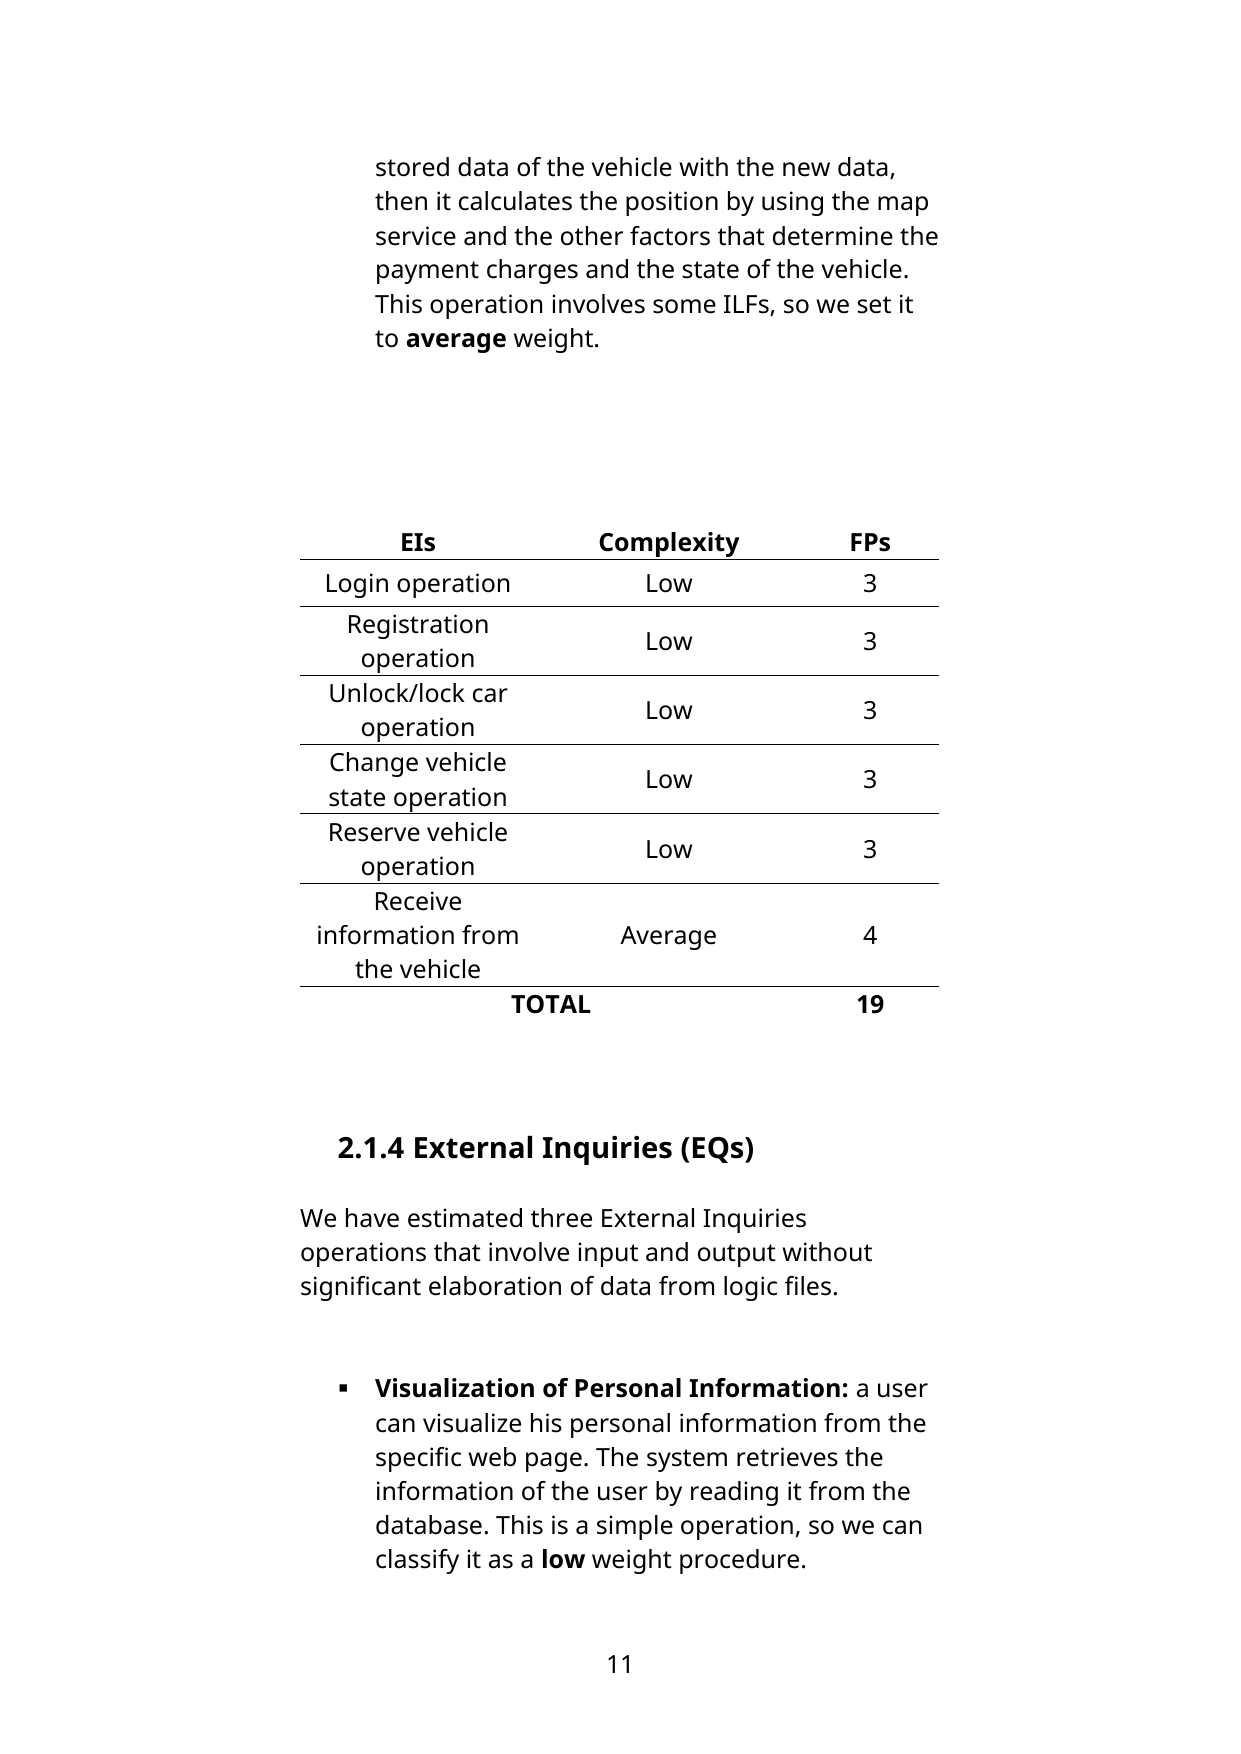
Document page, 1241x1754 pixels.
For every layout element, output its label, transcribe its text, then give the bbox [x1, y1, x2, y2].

table_cell Low [536, 607, 802, 675]
table_cell 4 [802, 884, 938, 986]
table_cell Average [536, 884, 802, 986]
table_cell Login operation [300, 560, 536, 606]
table_cell 3 [802, 676, 938, 744]
table_header FPs [802, 525, 938, 559]
table_cell 3 [802, 560, 938, 606]
table_cell Reserve vehicle operation [300, 814, 536, 882]
table_cell 19 [802, 987, 938, 1021]
table_cell 3 [802, 745, 938, 813]
table_header Complexity [536, 525, 802, 559]
table_cell Low [536, 676, 802, 744]
table_header EIs [300, 525, 536, 559]
table_cell Unlock/lock car operation [300, 676, 536, 744]
table_cell 3 [802, 814, 938, 882]
table_cell Low [536, 745, 802, 813]
table_cell Low [536, 560, 802, 606]
table_cell Receive information from the vehicle [300, 884, 536, 986]
table_cell Registration operation [300, 607, 536, 675]
text We have estimated three External Inquiries operations that involve input and output without significant elaboration of data from logic files. [300, 1201, 940, 1303]
list Visualization of Personal Information: a user can visualize his personal information from the specific web page. The system retrieves the information of the user by reading it from the database. This is a simple operation, so we can classify it as a low weight procedure. [337, 1371, 940, 1576]
subtitle External Inquiries (EQs) [337, 1127, 940, 1167]
table_cell TOTAL [300, 987, 802, 1021]
table_cell Change vehicle state operation [300, 745, 536, 813]
table_cell 3 [802, 607, 938, 675]
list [337, 150, 940, 354]
table_cell Low [536, 814, 802, 882]
